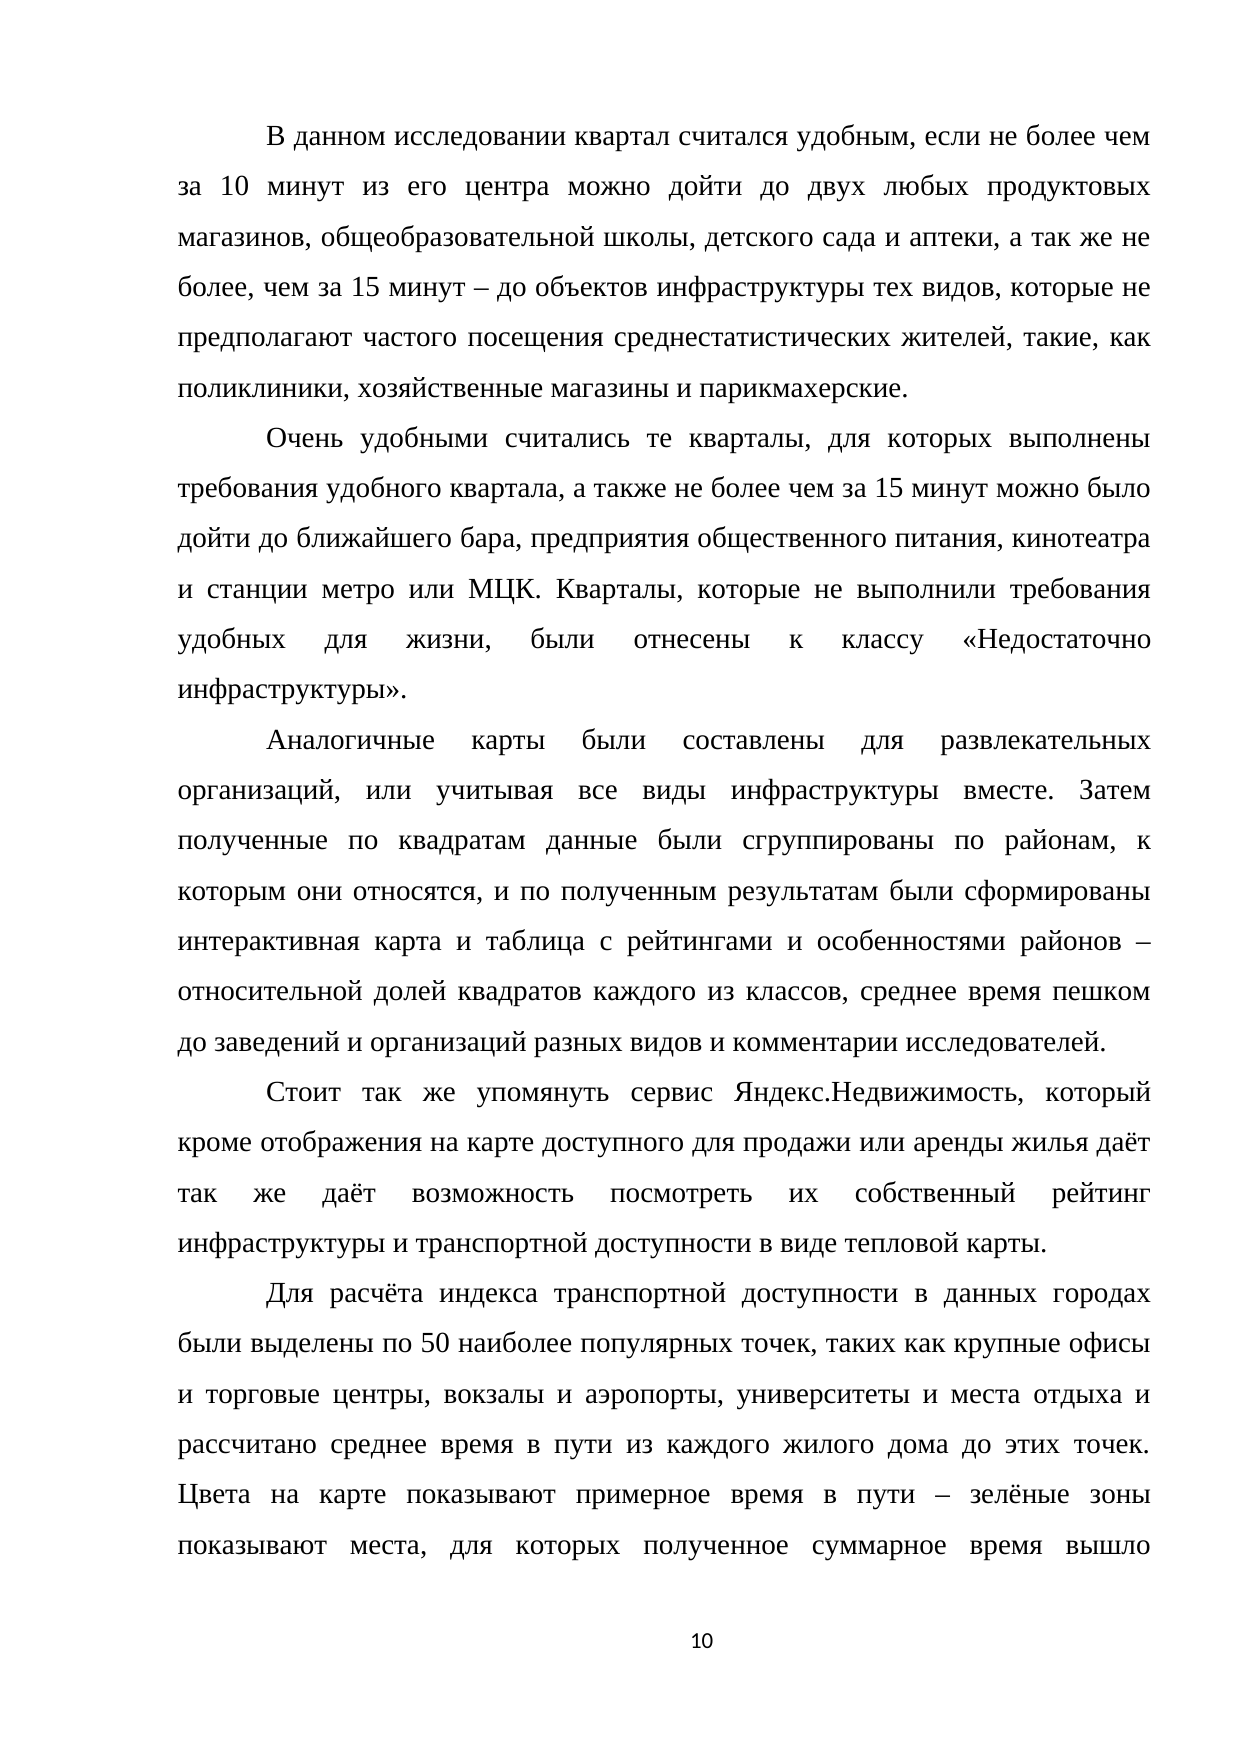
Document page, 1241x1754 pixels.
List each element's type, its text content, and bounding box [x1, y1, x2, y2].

text Очень удобными считались те кварталы, для которых выполнены требования удобного квартала, а также не более чем за 15 минут можно было дойти до ближайшего бара, предприятия общественного питания, кинотеатра и станции метро или МЦК. Кварталы, которые не выполнили требования удобных для жизни, были отнесены к классу «Недостаточно инфраструктуры». [177, 420, 1152, 705]
text В данном исследовании квартал считался удобным, если не более чем за 10 минут из его центра можно дойти до двух любых продуктовых магазинов, общеобразовательной школы, детского сада и аптеки, а так же не более, чем за 15 минут – до объектов инфраструктуры тех видов, которые не предполагают частого посещения среднестатистических жителей, такие, как поликлиники, хозяйственные магазины и парикмахерские. [177, 118, 1152, 403]
text Стоит так же упомянуть сервис Яндекс.Недвижимость, который кроме отображения на карте доступного для продажи или аренды жилья даёт так же даёт возможность посмотреть их собственный рейтинг инфраструктуры и транспортной доступности в виде тепловой карты. [177, 1074, 1152, 1258]
text Аналогичные карты были составлены для развлекательных организаций, или учитывая все виды инфраструктуры вместе. Затем полученные по квадратам данные были сгруппированы по районам, к которым они относятся, и по полученным результатам были сформированы интерактивная карта и таблица с рейтингами и особенностями районов – относительной долей квадратов каждого из классов, среднее время пешком до заведений и организаций разных видов и комментарии исследователей. [177, 722, 1152, 1057]
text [177, 1275, 1152, 1560]
